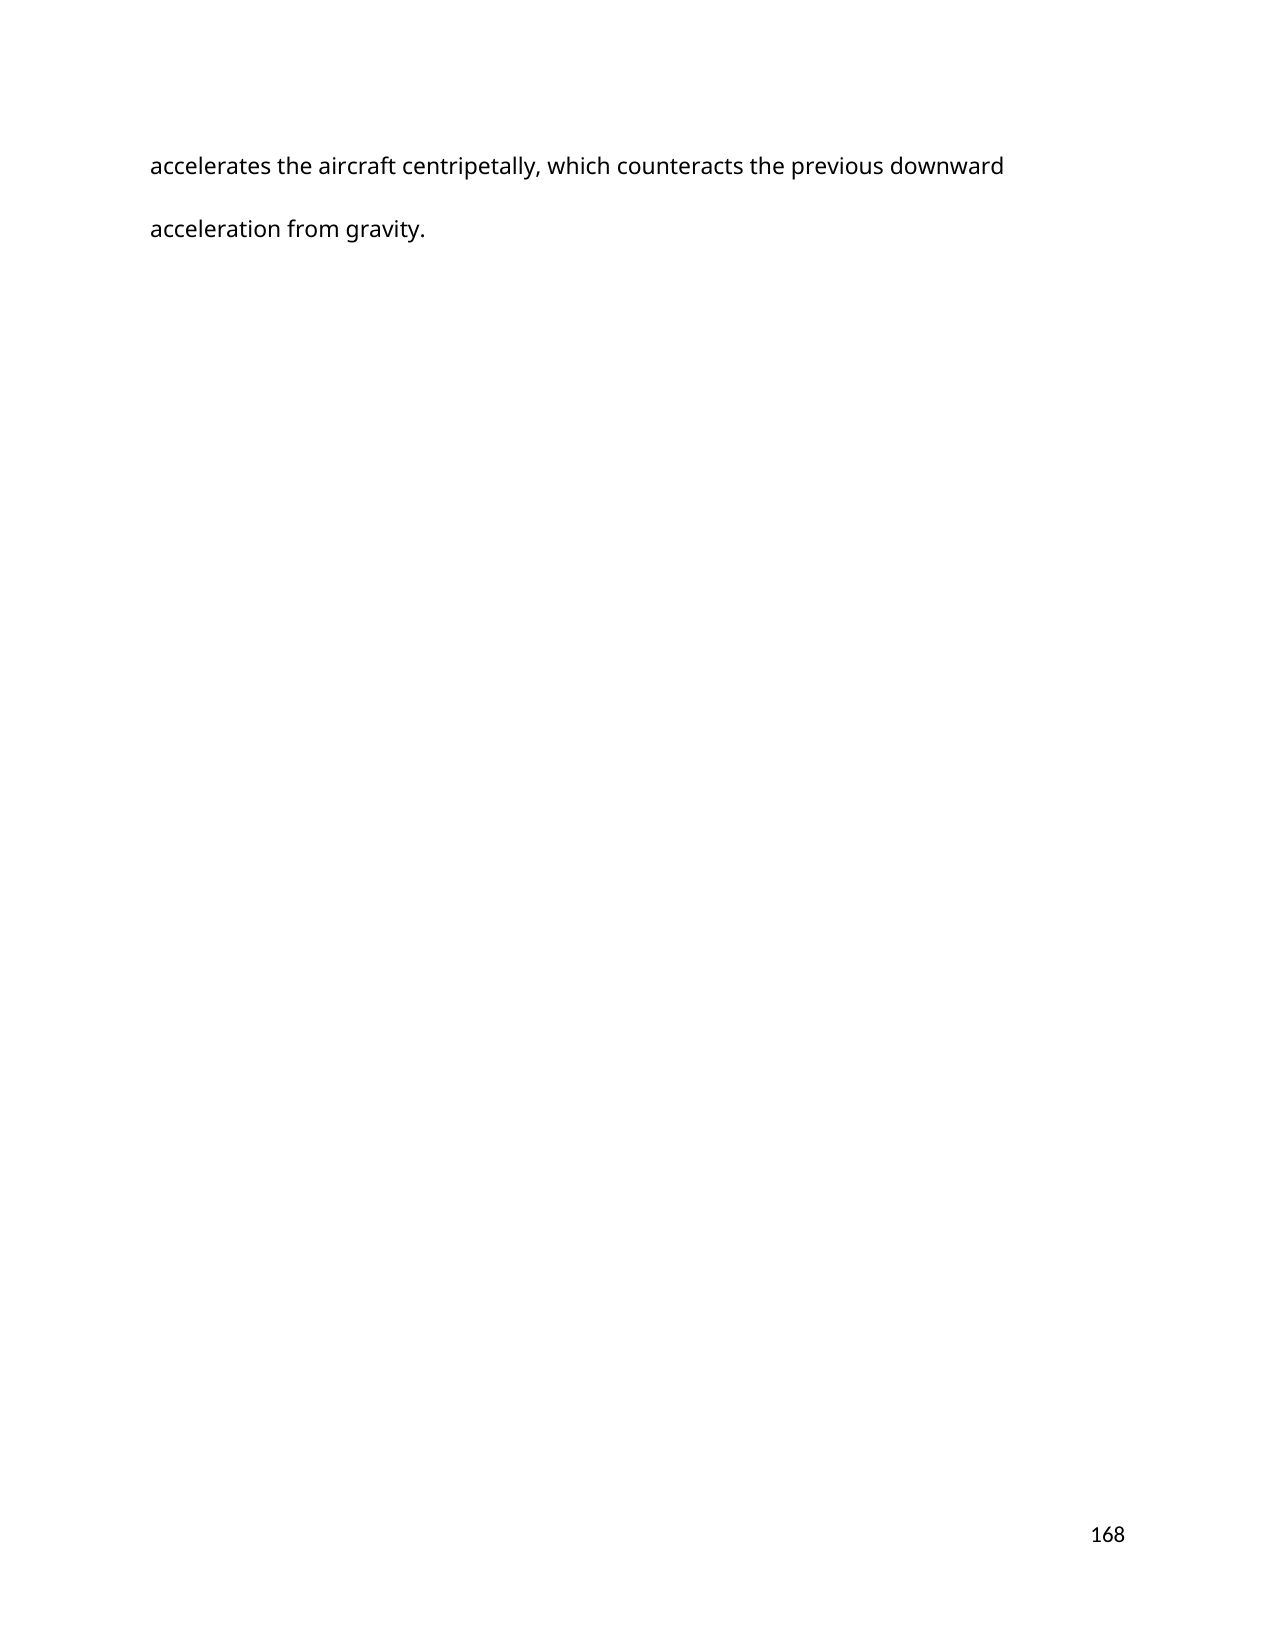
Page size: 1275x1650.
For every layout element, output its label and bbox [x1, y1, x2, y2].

text [150, 150, 1125, 244]
